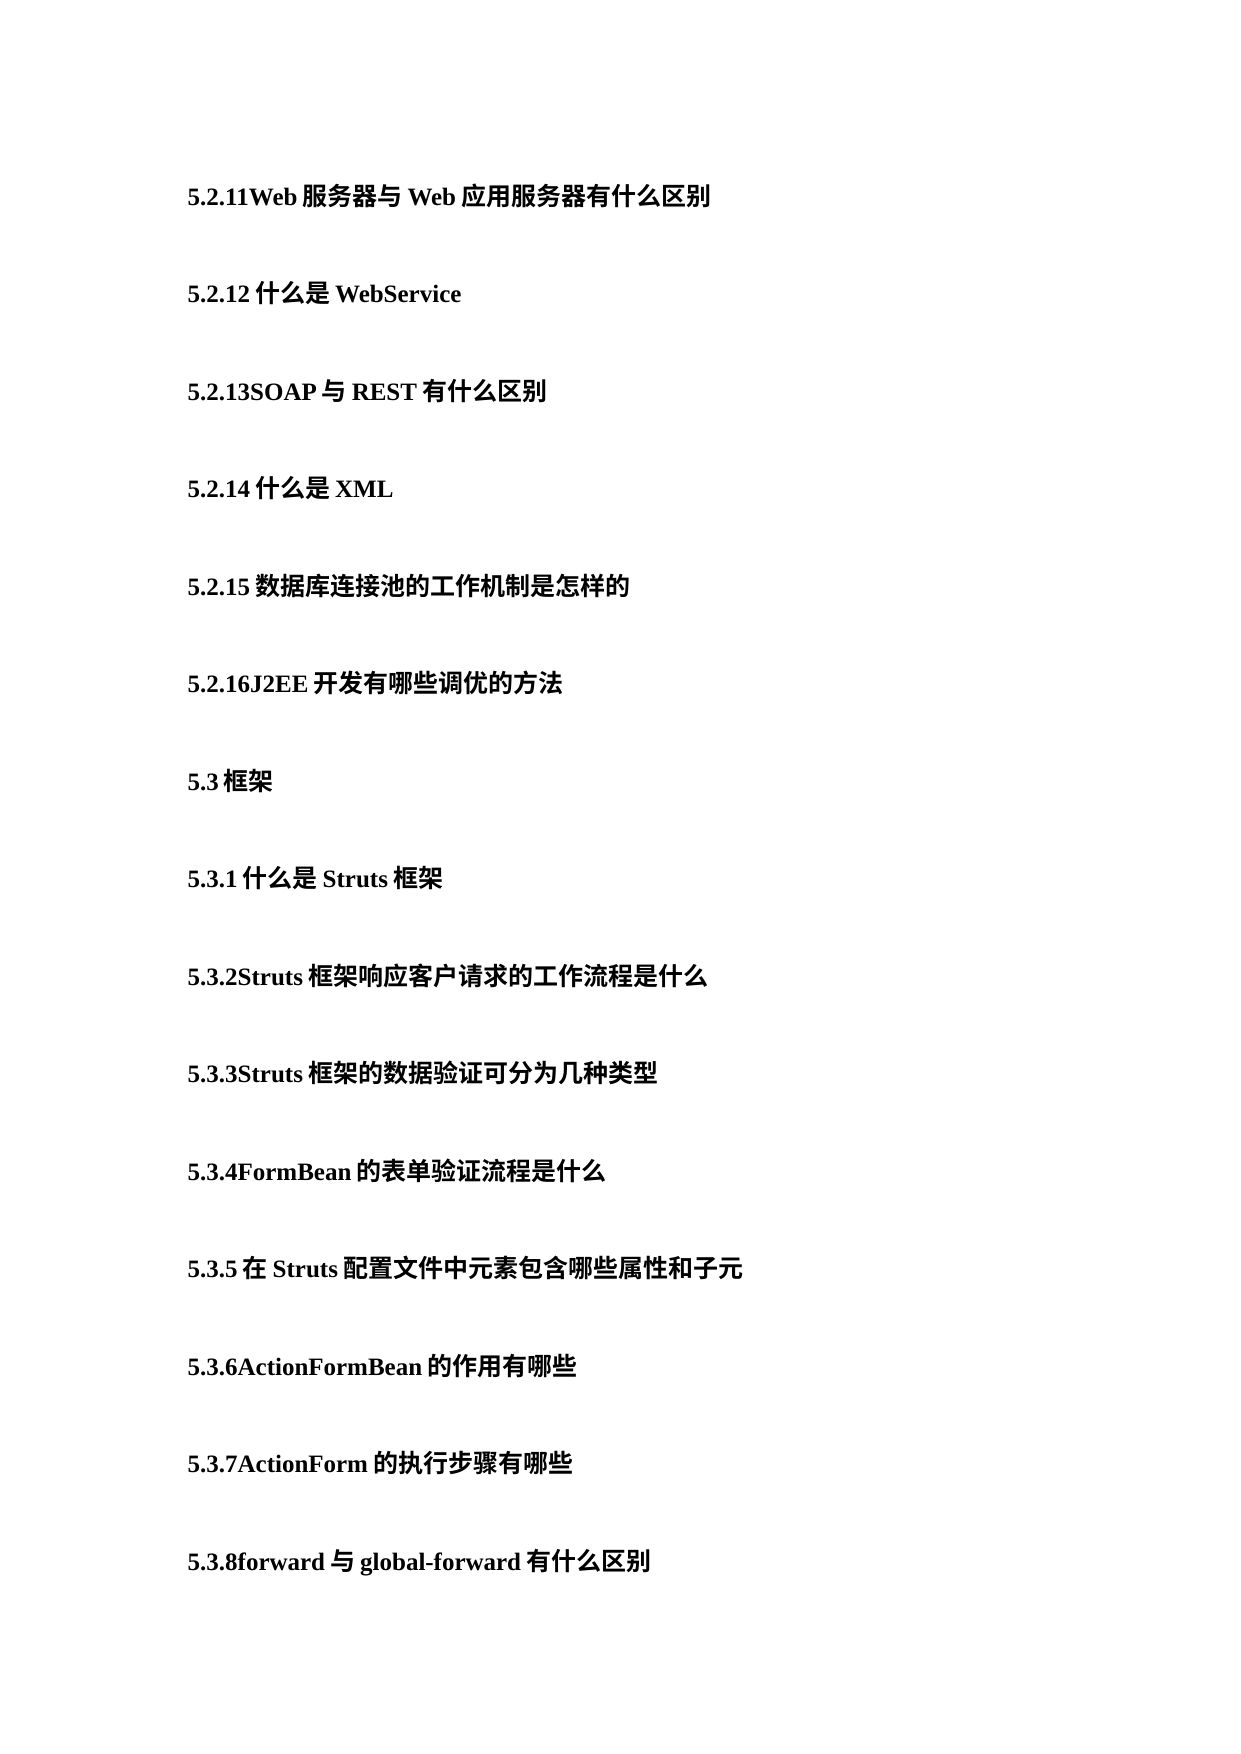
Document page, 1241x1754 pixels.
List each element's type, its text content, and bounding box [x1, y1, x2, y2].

text 5.3.1什么是Struts框架 [187, 844, 1053, 909]
text 5.3.7ActionForm的执行步骤有哪些 [187, 1429, 1053, 1494]
text 5.2.14什么是XML [187, 454, 1053, 519]
text 5.2.11Web服务器与Web应用服务器有什么区别 [187, 162, 1053, 227]
text 5.3.6ActionFormBean的作用有哪些 [187, 1332, 1053, 1397]
text 5.3.4FormBean的表单验证流程是什么 [187, 1137, 1053, 1202]
text 5.3.3Struts框架的数据验证可分为几种类型 [187, 1039, 1053, 1104]
text 5.2.12什么是WebService [187, 259, 1053, 324]
text 5.3.2Struts框架响应客户请求的工作流程是什么 [187, 942, 1053, 1007]
text 5.3.8forward与global-forward有什么区别 [187, 1527, 1053, 1592]
text 5.3.5在Struts配置文件中元素包含哪些属性和子元 [187, 1234, 1053, 1299]
text 5.2.13SOAP与REST有什么区别 [187, 357, 1053, 422]
text 5.2.16J2EE开发有哪些调优的方法 [187, 649, 1053, 714]
text 5.2.15数据库连接池的工作机制是怎样的 [187, 552, 1053, 617]
text 5.3框架 [187, 747, 1053, 812]
